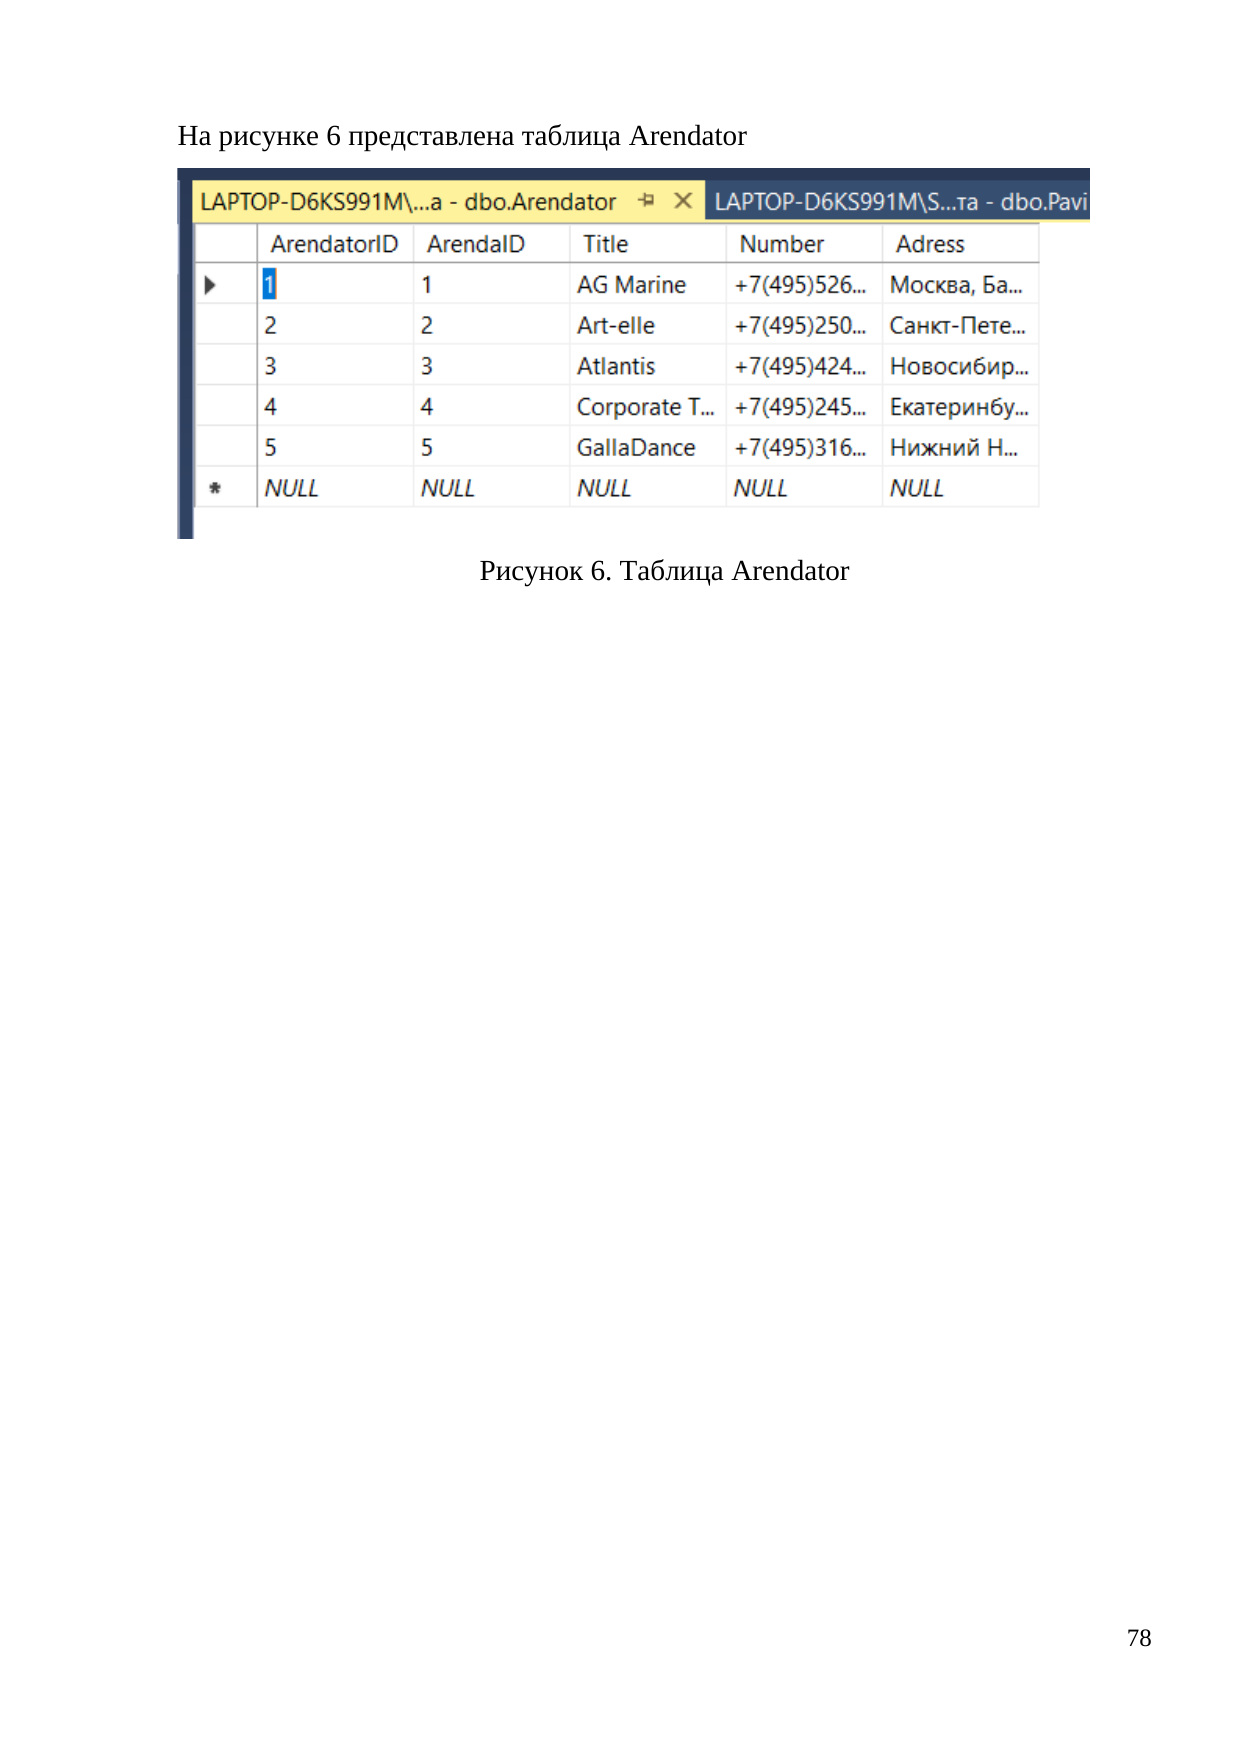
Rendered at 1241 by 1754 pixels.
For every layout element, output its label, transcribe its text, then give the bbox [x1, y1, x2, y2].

picture [177, 168, 1090, 539]
text На рисунке 6 представлена таблица Arendator [177, 118, 1152, 152]
text Рисунок 6. Таблица Arendator [177, 553, 1152, 587]
